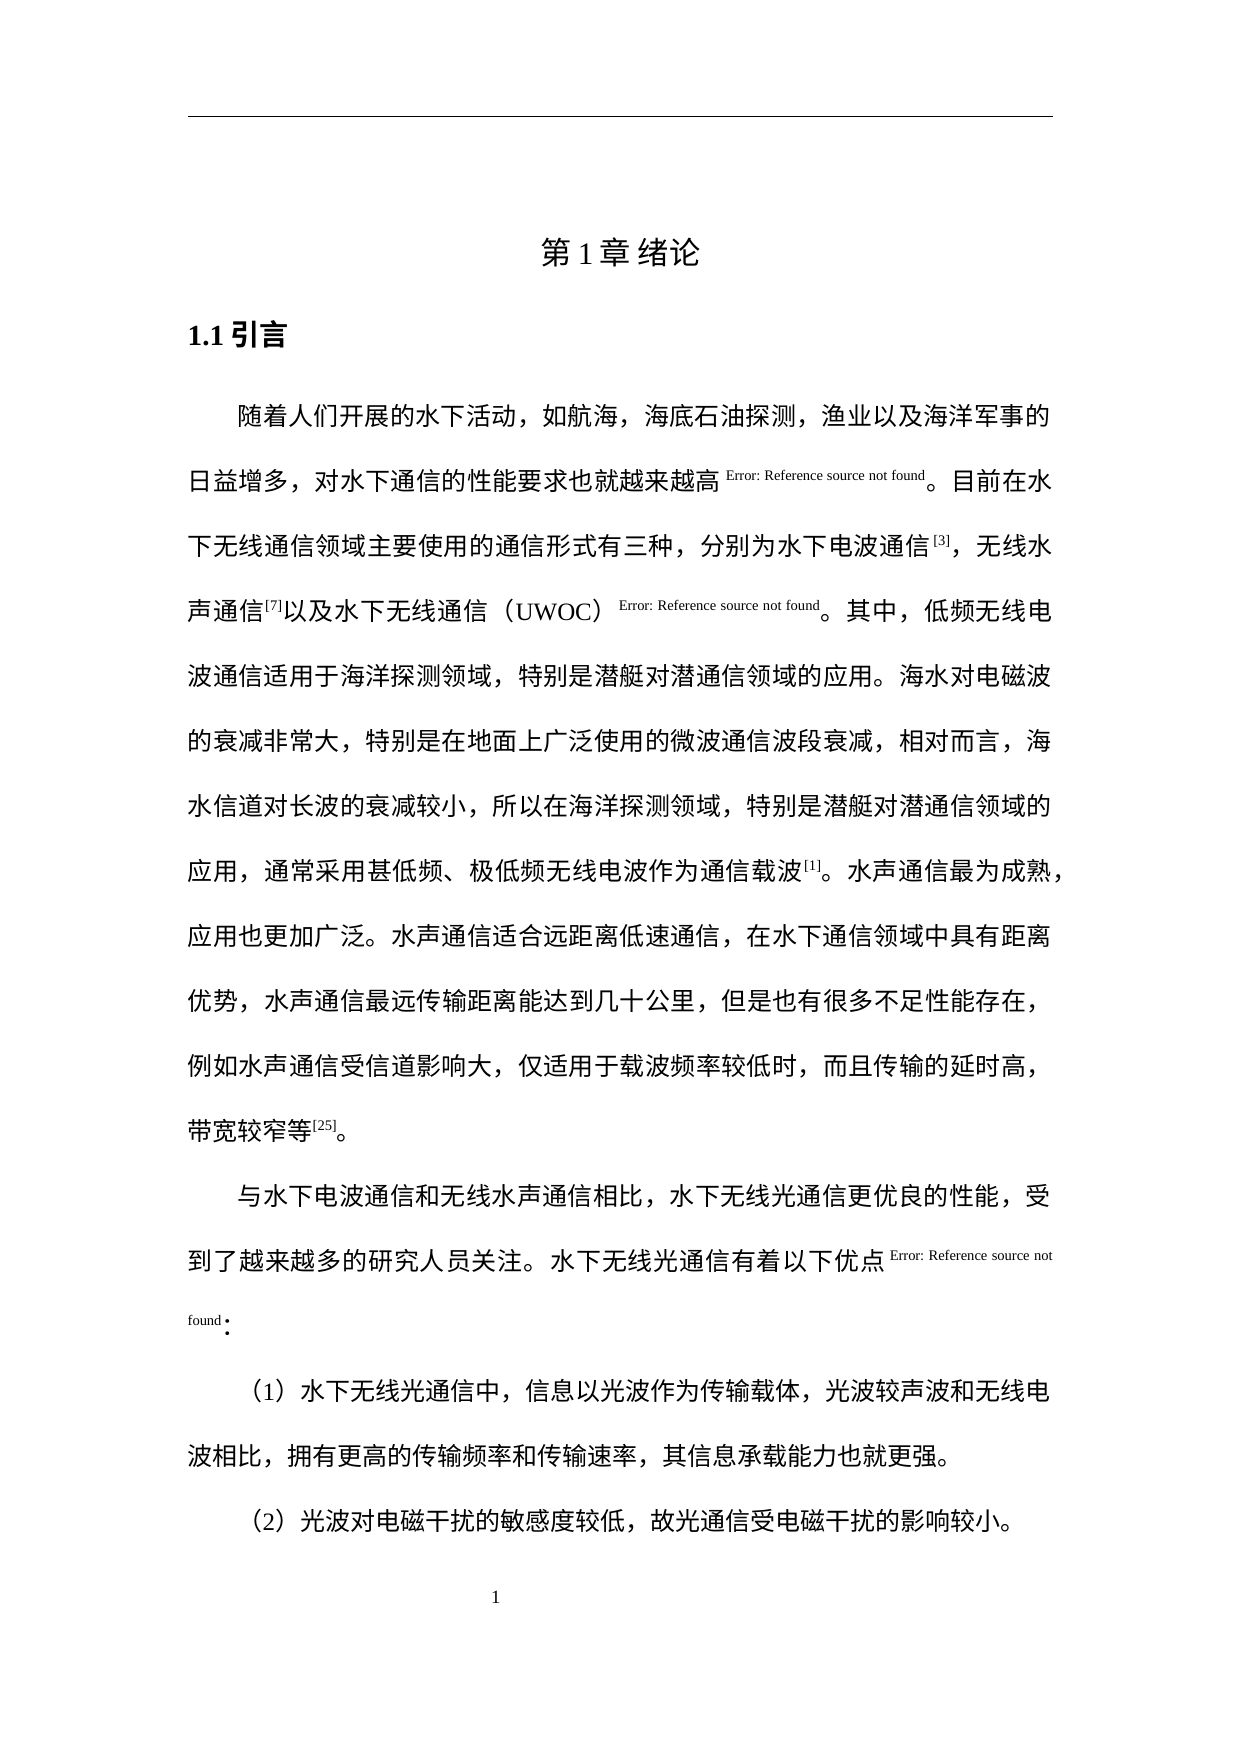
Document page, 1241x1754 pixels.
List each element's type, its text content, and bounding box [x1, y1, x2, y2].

subtitle 第1章 绪论 [187, 218, 1053, 283]
subtitle 1.1引言 [187, 300, 1053, 365]
list 光波对电磁干扰的敏感度较低，故光通信受电磁干扰的影响较小。 [187, 1487, 1053, 1552]
list 水下无线光通信中，信息以光波作为传输载体，光波较声波和无线电波相比，拥有更高的传输频率和传输速率，其信息承载能力也就更强。 [187, 1357, 1053, 1487]
